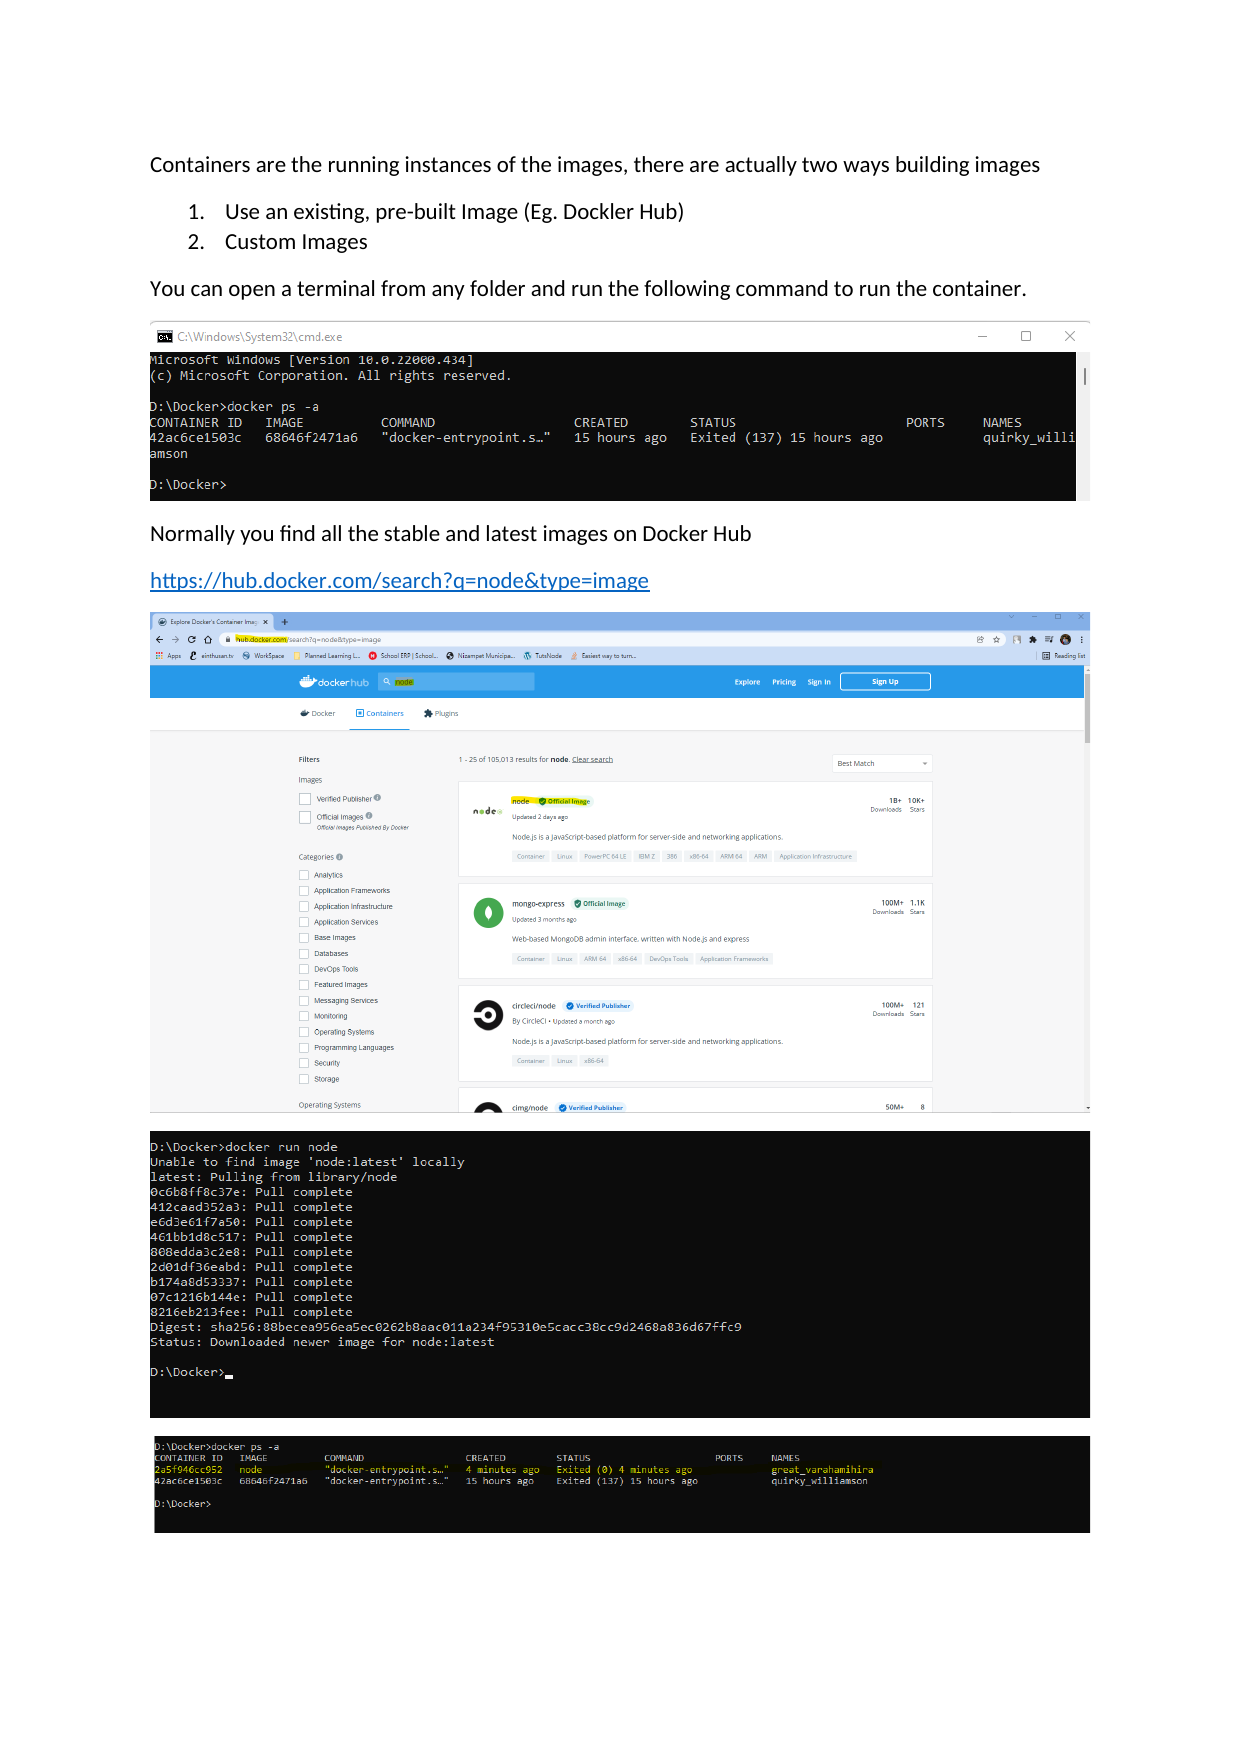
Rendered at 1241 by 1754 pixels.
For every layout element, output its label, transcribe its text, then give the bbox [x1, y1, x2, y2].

picture [150, 612, 1091, 1113]
text Containers are the running instances of the images, there are actually two ways building images [150, 150, 1090, 178]
picture [150, 320, 1091, 501]
text https://hub.docker.com/search?q=node&type=image [150, 566, 1090, 594]
list Use an existing, pre-built Image (Eg. Dockler Hub) [187, 197, 1090, 225]
list Custom Images [187, 227, 1090, 255]
picture [150, 1131, 1091, 1418]
picture [150, 1436, 1091, 1533]
text You can open a terminal from any folder and run the following command to run the container. [150, 274, 1090, 302]
text Normally you find all the stable and latest images on Docker Hub [150, 519, 1090, 547]
